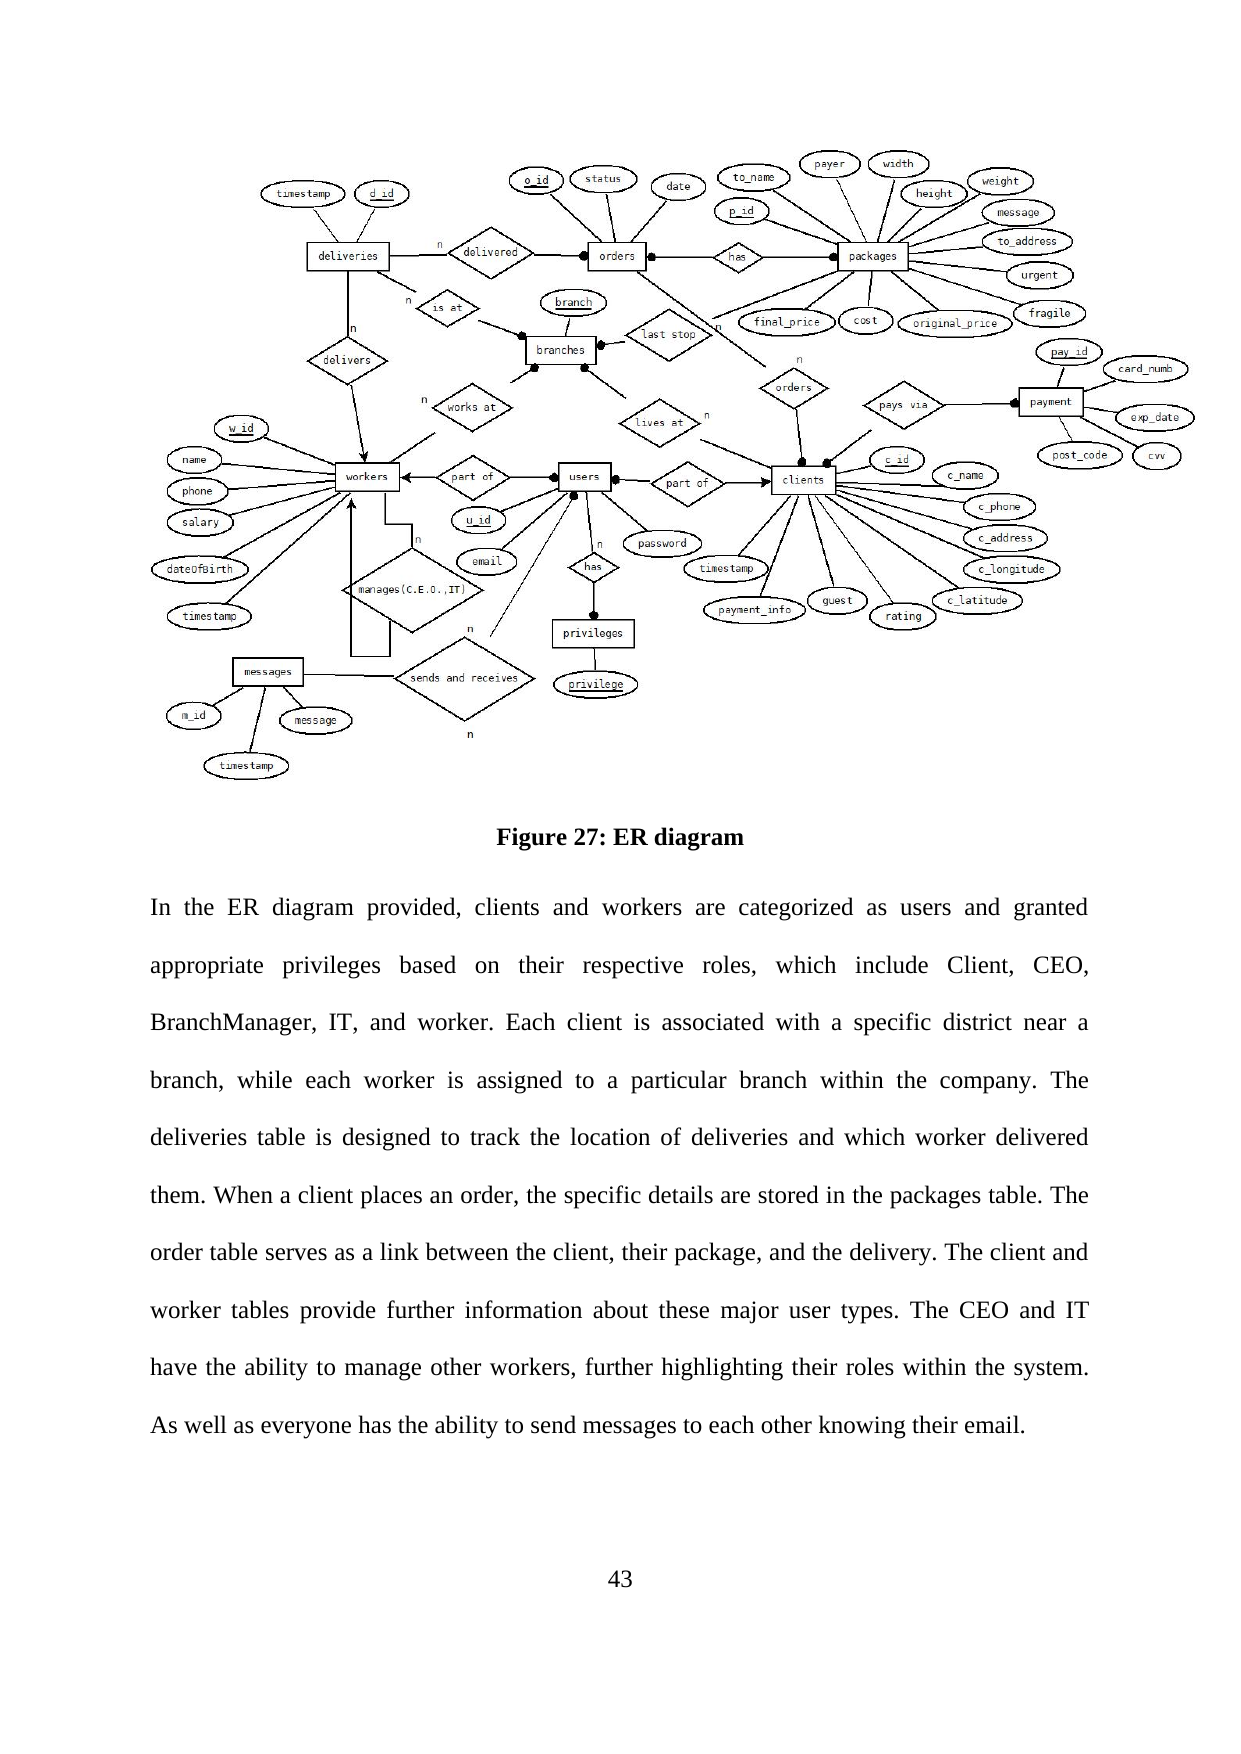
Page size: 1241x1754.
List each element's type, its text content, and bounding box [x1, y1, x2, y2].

text In the ER diagram provided, clients and workers are categorized as users and granted appropriate privileges based on their respective roles, which include Client, CEO, BranchManager, IT, and worker. Each client is associated with a specific district near a branch, while each worker is assigned to a particular branch within the company. The deliveries table is designed to track the location of deliveries and which worker delivered them. When a client places an order, the specific details are stored in the packages table. The order table serves as a link between the client, their package, and the delivery. The client and worker tables provide further information about these major user types. The CEO and IT have the ability to manage other workers, further highlighting their roles within the system. As well as everyone has the ability to send messages to each other knowing their email. [150, 892, 1090, 1439]
text Figure 27: ER diagram [150, 822, 1090, 851]
picture [150, 150, 1196, 782]
